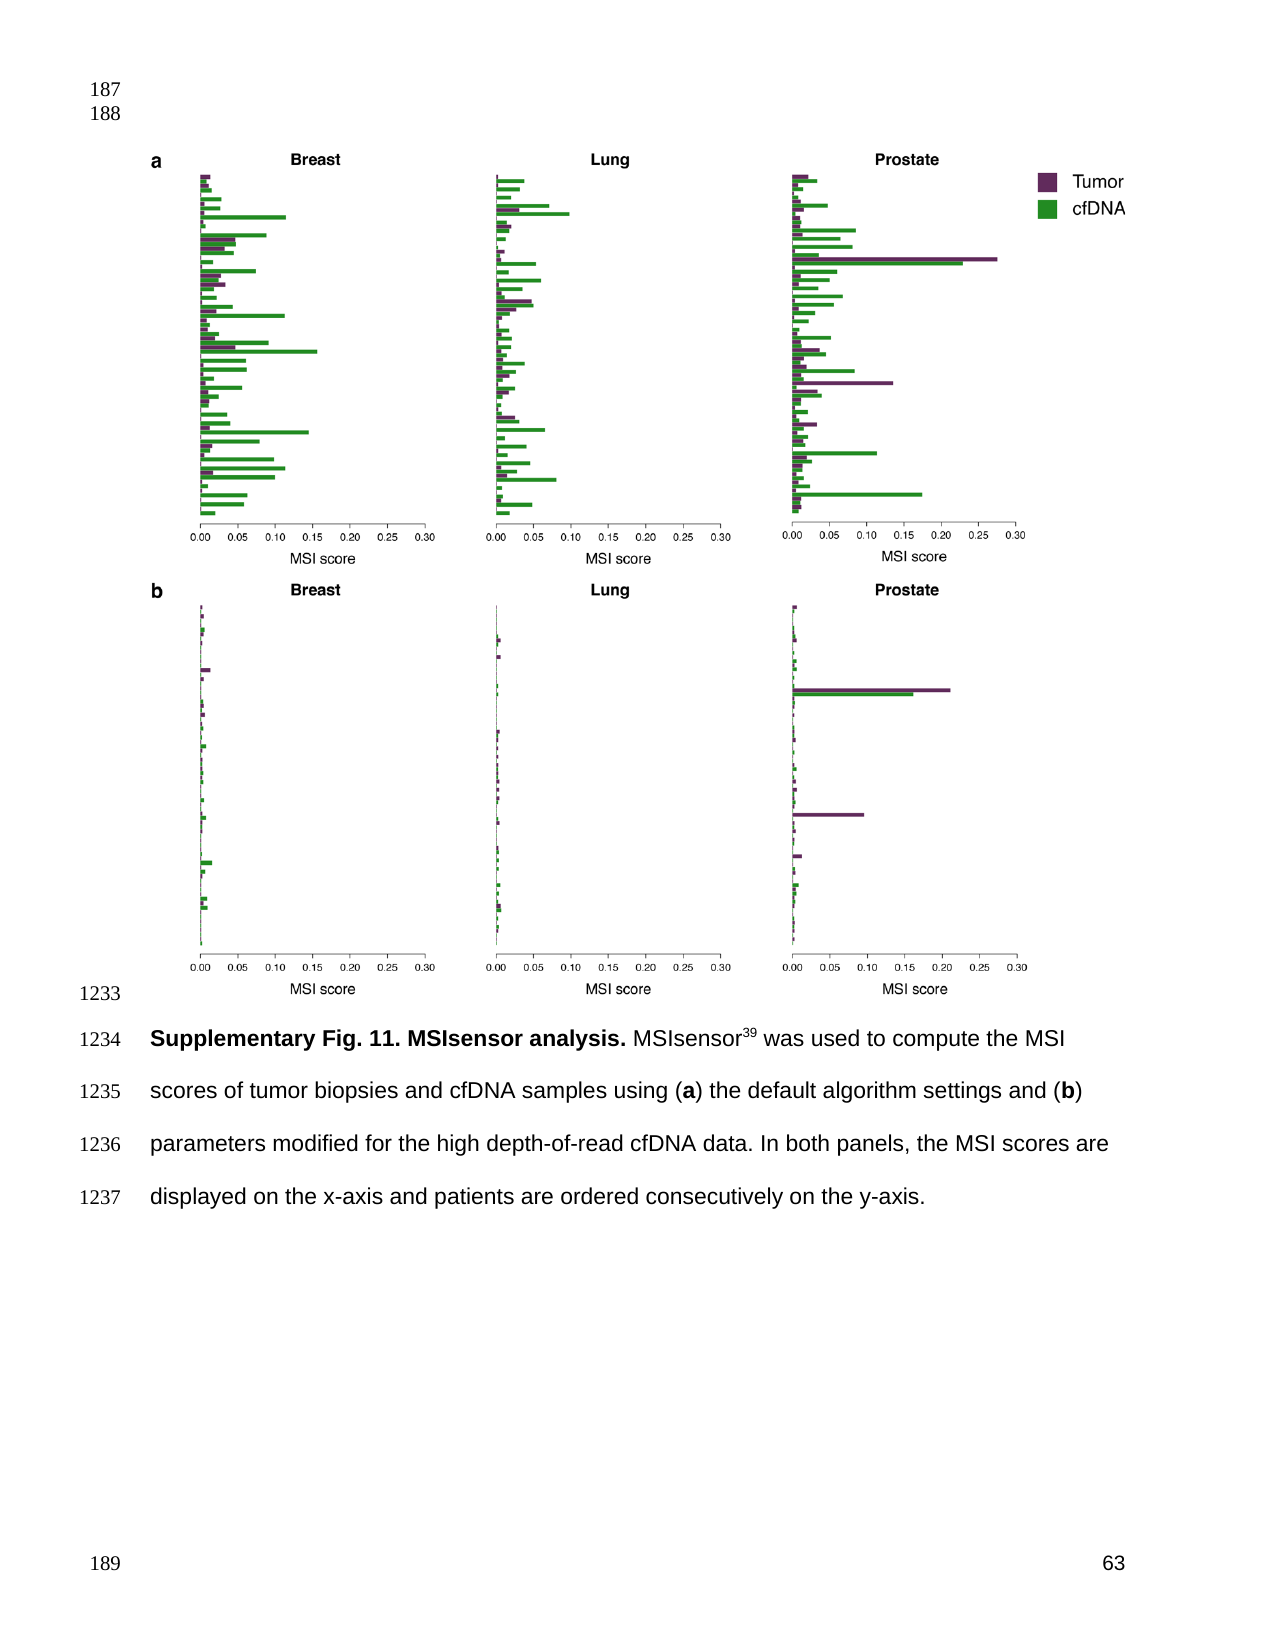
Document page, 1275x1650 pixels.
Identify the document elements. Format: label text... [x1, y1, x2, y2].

text Supplementary Fig. 11. MSIsensor analysis. MSIsensor39 was used to compute the MSI scores of tumor biopsies and cfDNA samples using (a) the default algorithm settings and (b) parameters modified for the high depth-of-read cfDNA data. In both panels, the MSI scores are displayed on the x-axis and patients are ordered consecutively on the y-axis. [150, 1024, 1125, 1209]
picture [150, 150, 1125, 1001]
